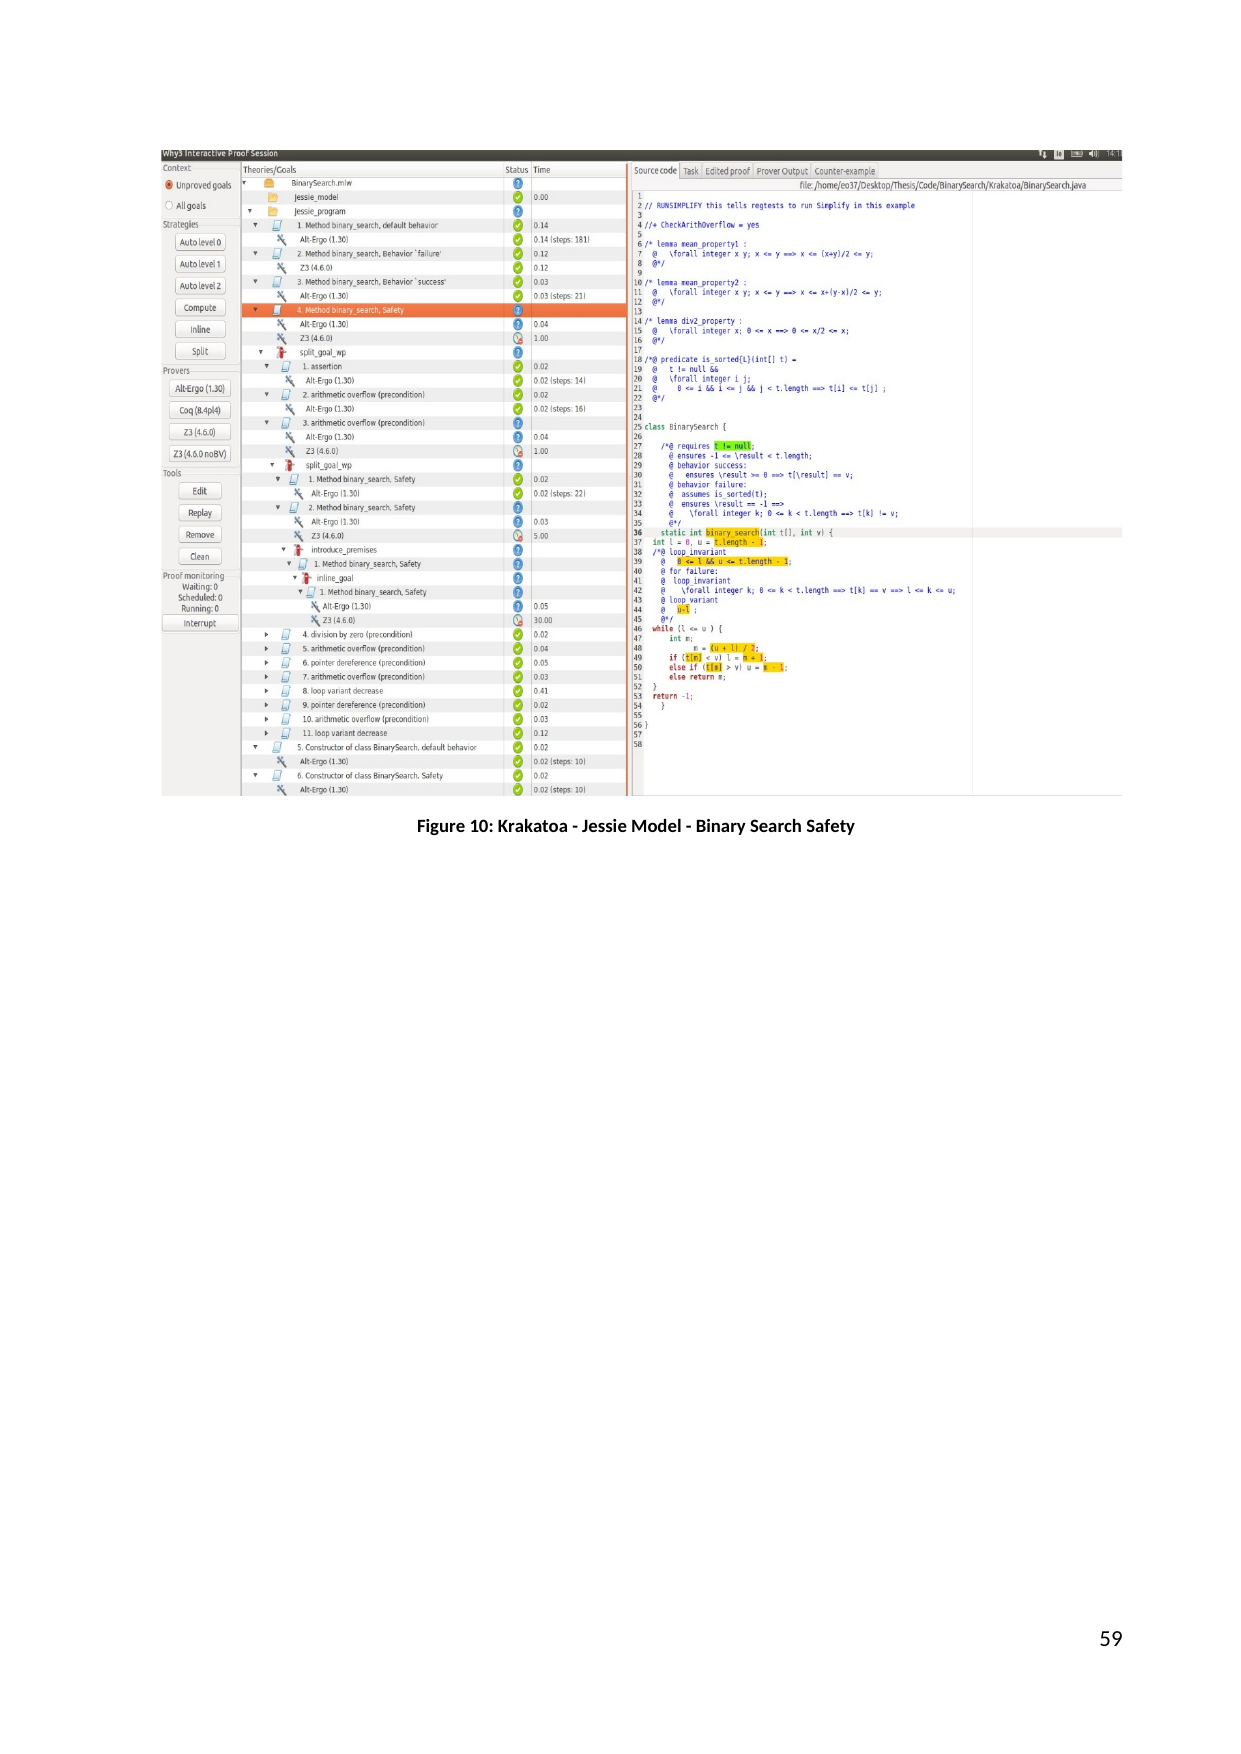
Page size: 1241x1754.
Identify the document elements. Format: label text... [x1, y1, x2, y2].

table_cell Figure 10: Krakatoa - Jessie Model - Binary Search Safety Figure 11: Krakatoa - Jessie Model - Verified [150, 150, 1122, 952]
picture [161, 150, 1123, 796]
